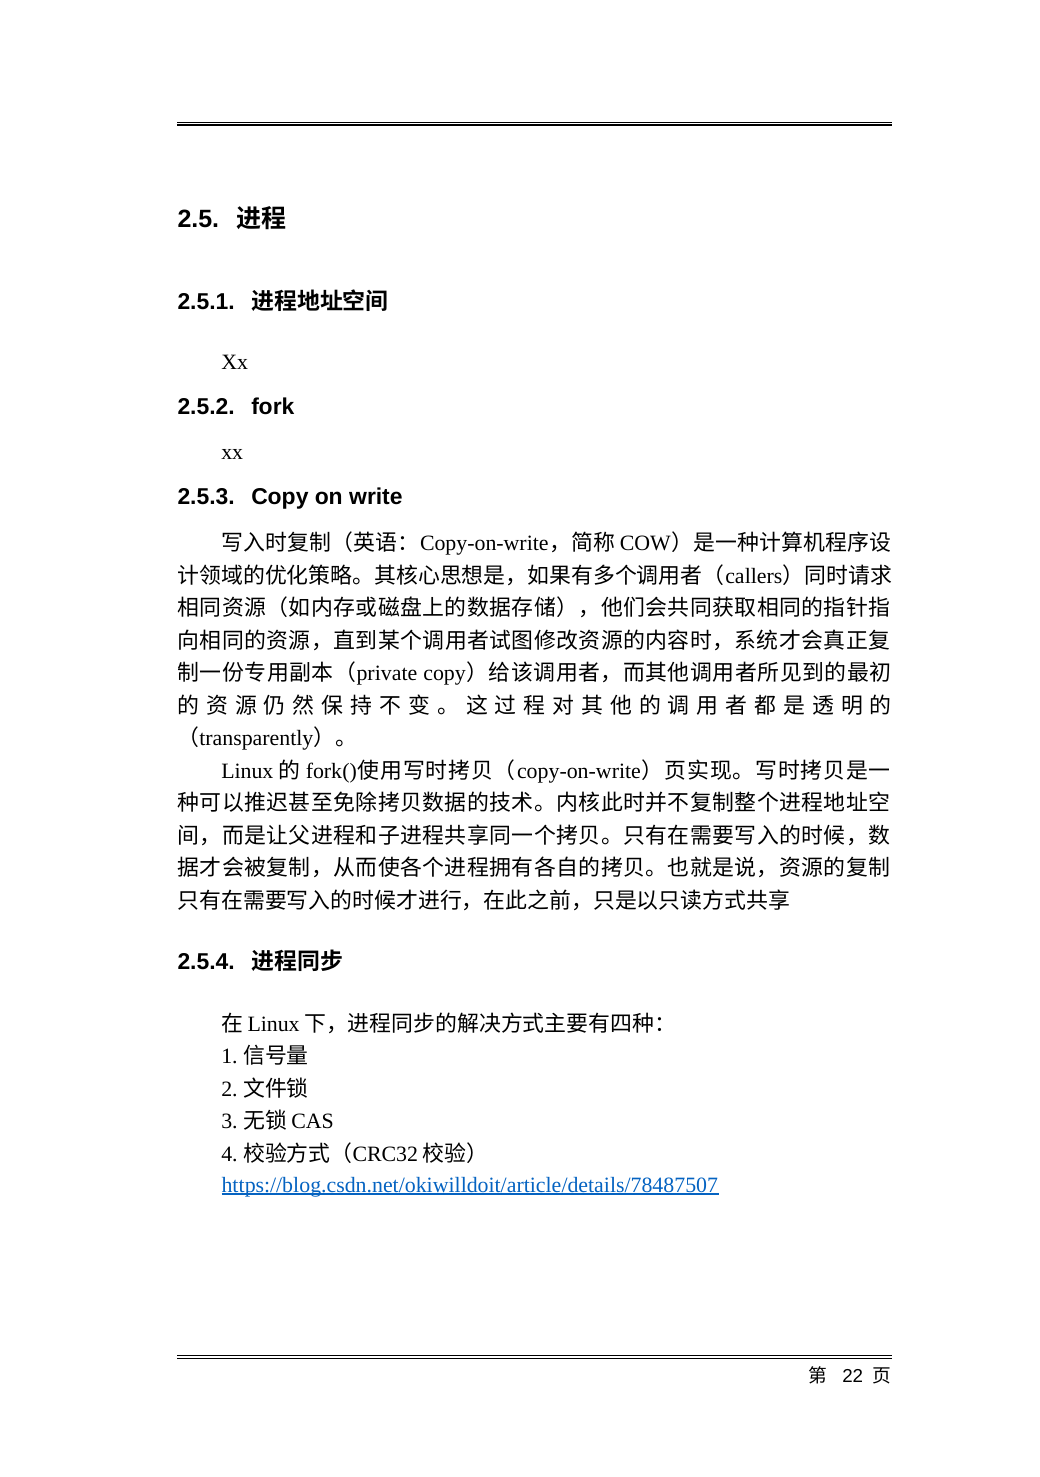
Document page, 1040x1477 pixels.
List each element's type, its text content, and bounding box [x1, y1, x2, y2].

subtitle 进程地址空间 [177, 267, 892, 332]
subtitle 进程 [177, 184, 892, 249]
text https://blog.csdn.net/okiwilldoit/article/details/78487507 [177, 1168, 892, 1200]
text 3. 无锁CAS [177, 1103, 892, 1135]
text Linux的fork()使用写时拷贝（copy-on-write）页实现。写时拷贝是一种可以推迟甚至免除拷贝数据的技术。内核此时并不复制整个进程地址空间，而是让父进程和子进程共享同一个拷贝。只有在需要写入的时候，数据才会被复制，从而使各个进程拥有各自的拷贝。也就是说，资源的复制只有在需要写入的时候才进行，在此之前，只是以只读方式共享 [177, 752, 892, 915]
text 2. 文件锁 [177, 1070, 892, 1103]
text 1. 信号量 [177, 1038, 892, 1070]
text 在Linux下，进程同步的解决方式主要有四种： [177, 1005, 892, 1038]
text Xx [177, 345, 892, 378]
subtitle fork [177, 390, 892, 423]
text 4. 校验方式（CRC32校验） [177, 1135, 892, 1168]
subtitle 进程同步 [177, 927, 892, 992]
text 写入时复制（英语：Copy-on-write，简称COW）是一种计算机程序设计领域的优化策略。其核心思想是，如果有多个调用者（callers）同时请求相同资源（如内存或磁盘上的数据存储），他们会共同获取相同的指针指向相同的资源，直到某个调用者试图修改资源的内容时，系统才会真正复制一份专用副本（private copy）给该调用者，而其他调用者所见到的最初的资源仍然保持不变。这过程对其他的调用者都是透明的（transparently）。 [177, 525, 892, 752]
subtitle Copy on write [177, 480, 892, 512]
text xx [177, 435, 892, 467]
